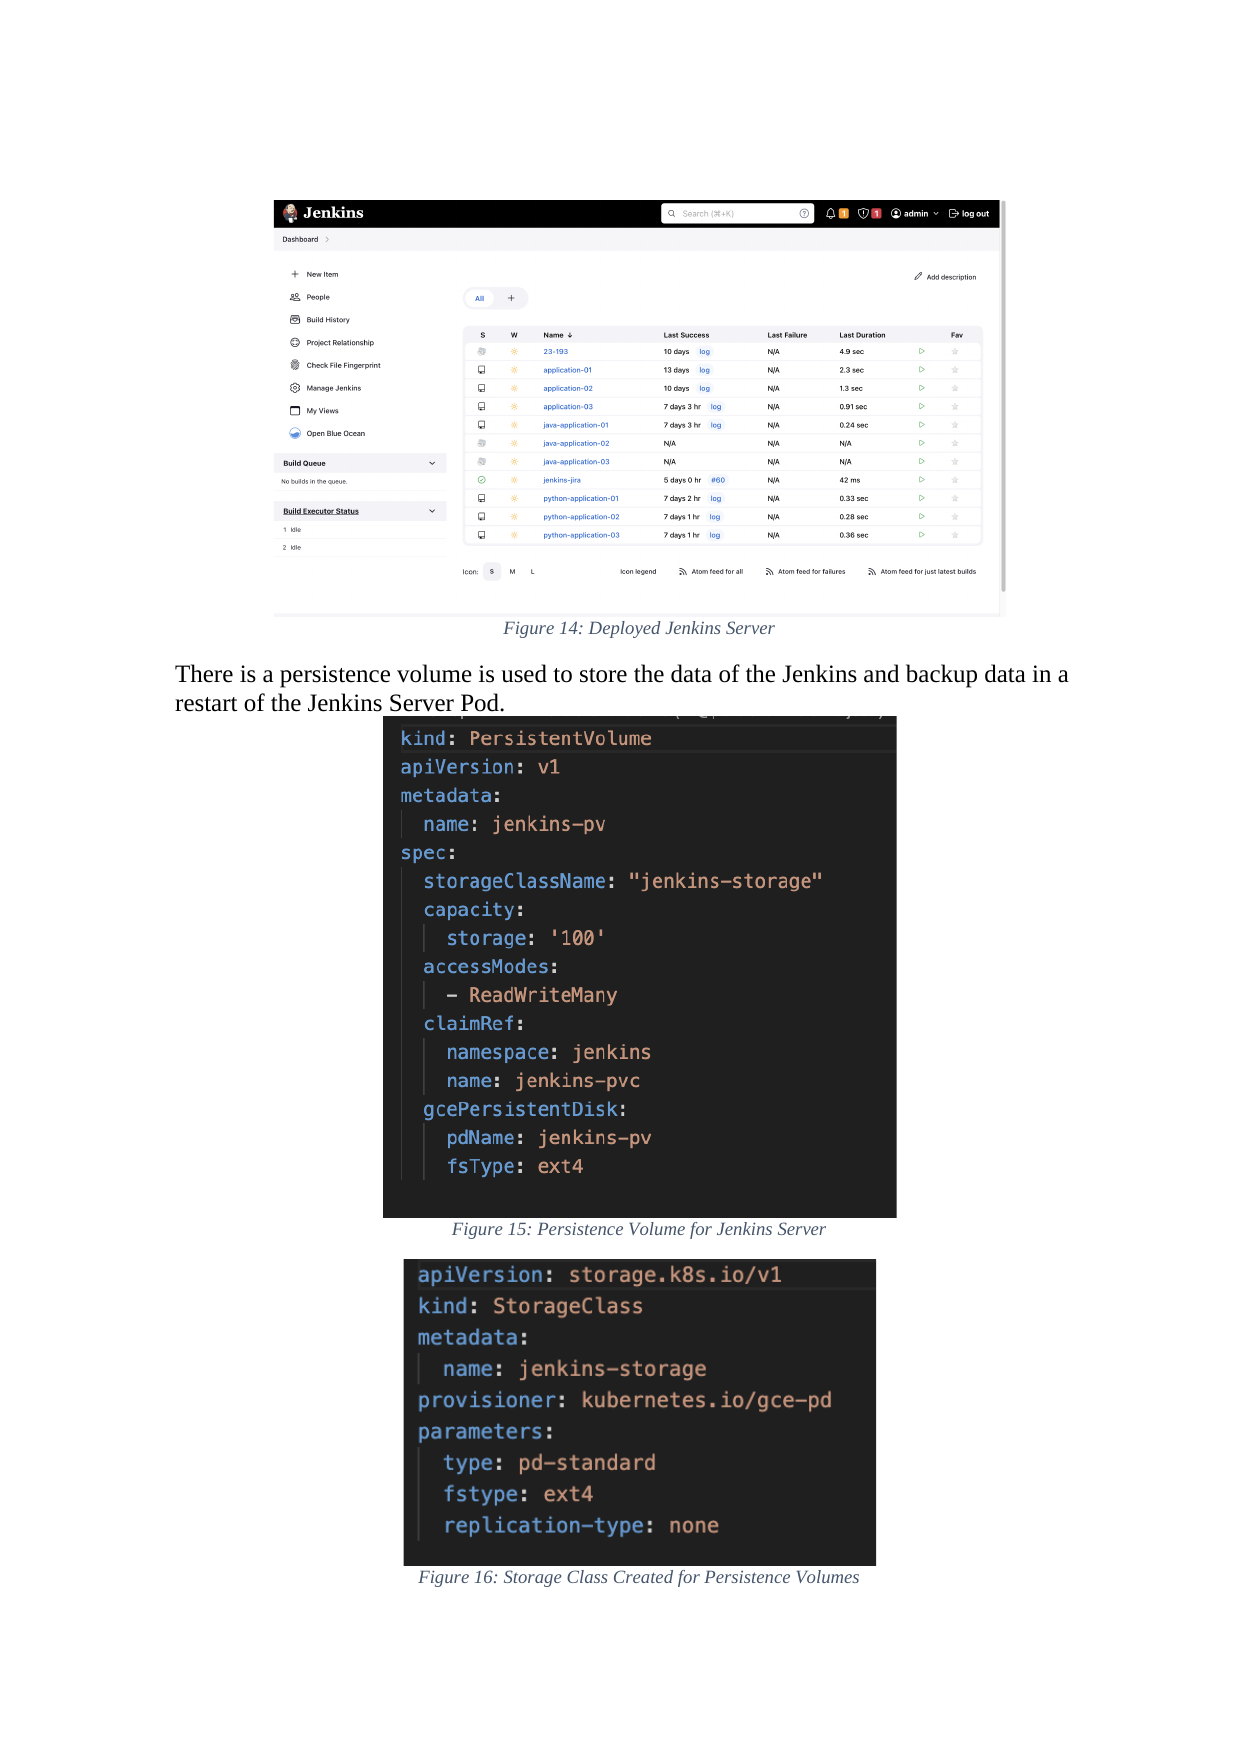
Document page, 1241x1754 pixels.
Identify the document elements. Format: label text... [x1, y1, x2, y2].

picture [383, 716, 897, 1218]
picture [403, 1259, 877, 1566]
text There is a persistence volume is used to store the data of the Jenkins and backup data in a restart of the Jenkins Server Pod. [175, 659, 1105, 717]
picture [273, 200, 1007, 617]
